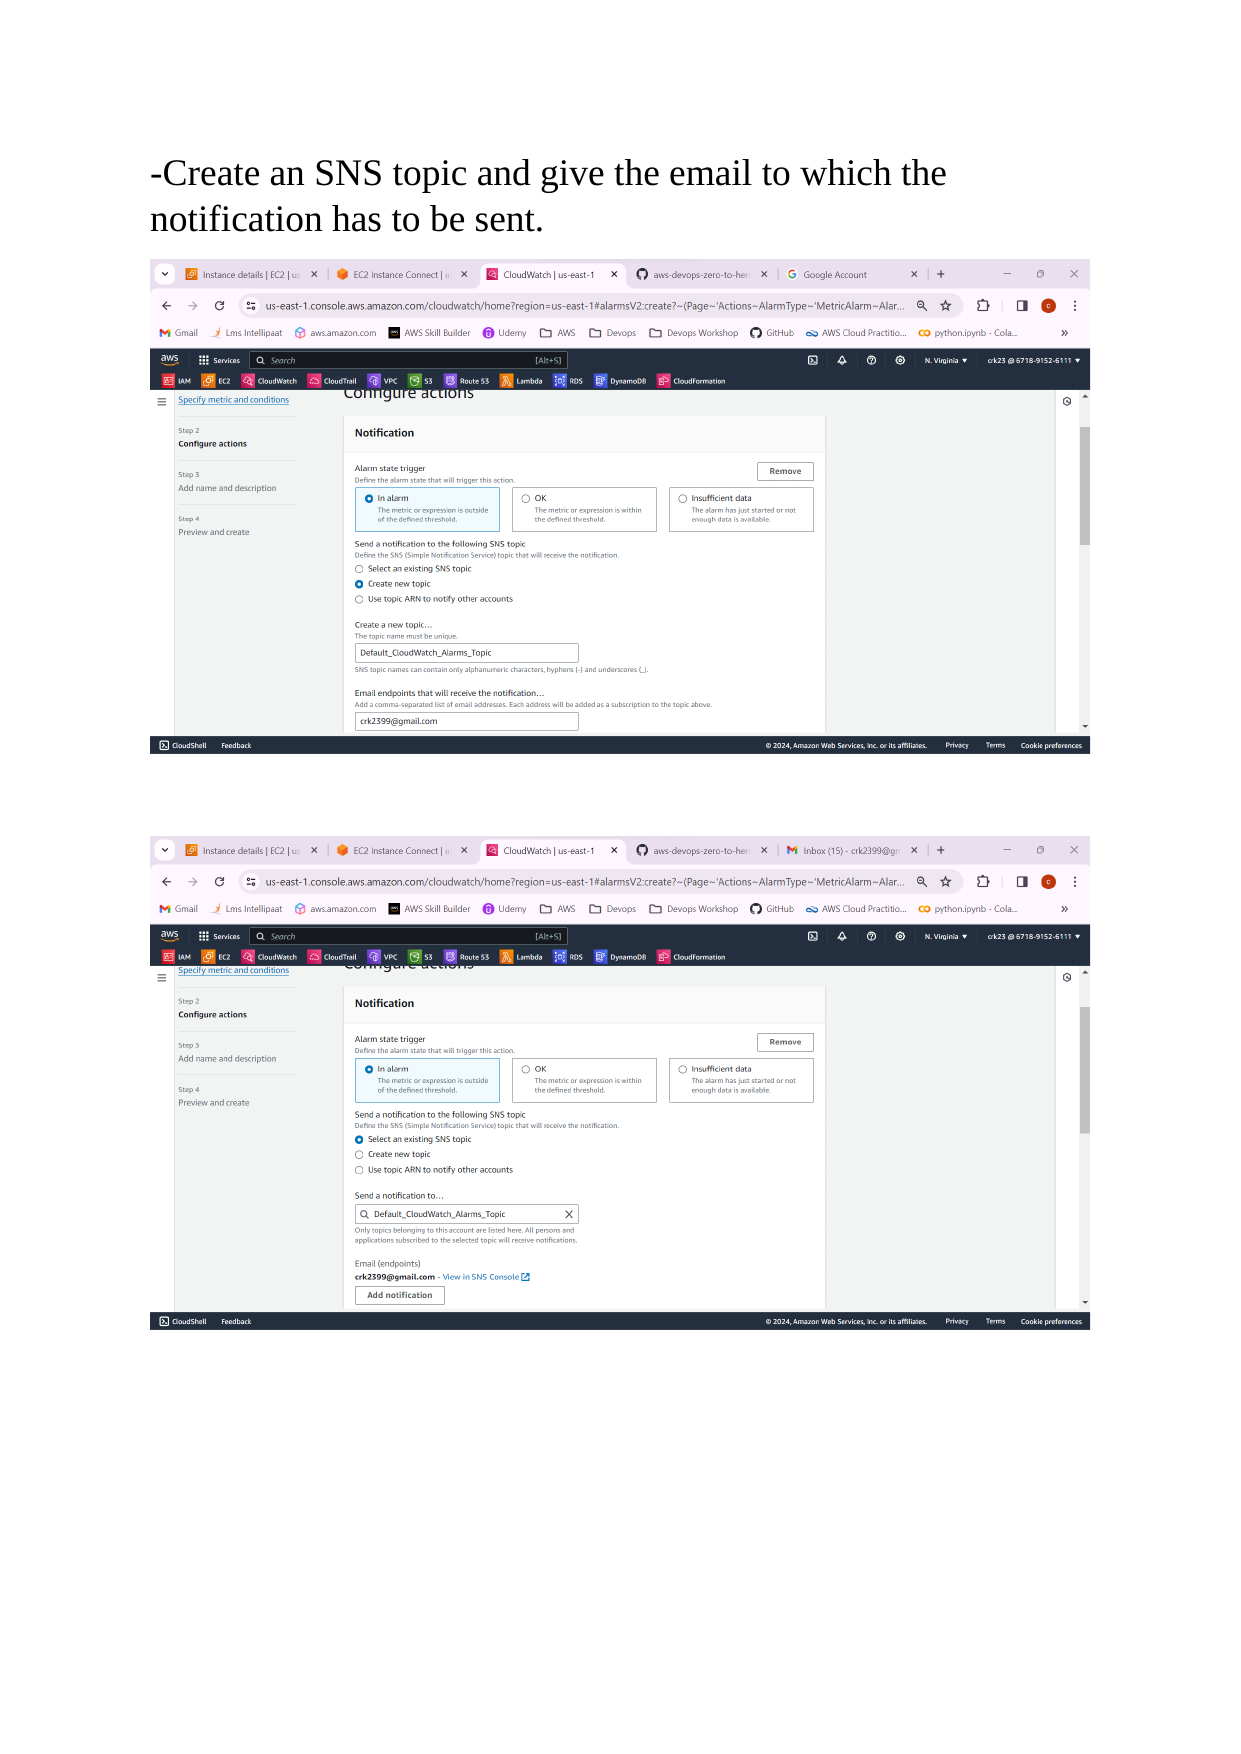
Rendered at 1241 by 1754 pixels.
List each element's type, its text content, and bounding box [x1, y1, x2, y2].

picture [150, 259, 1091, 754]
text -Create an SNS topic and give the email to which the notification has to be sent. [150, 150, 1090, 240]
picture [150, 836, 1091, 1330]
